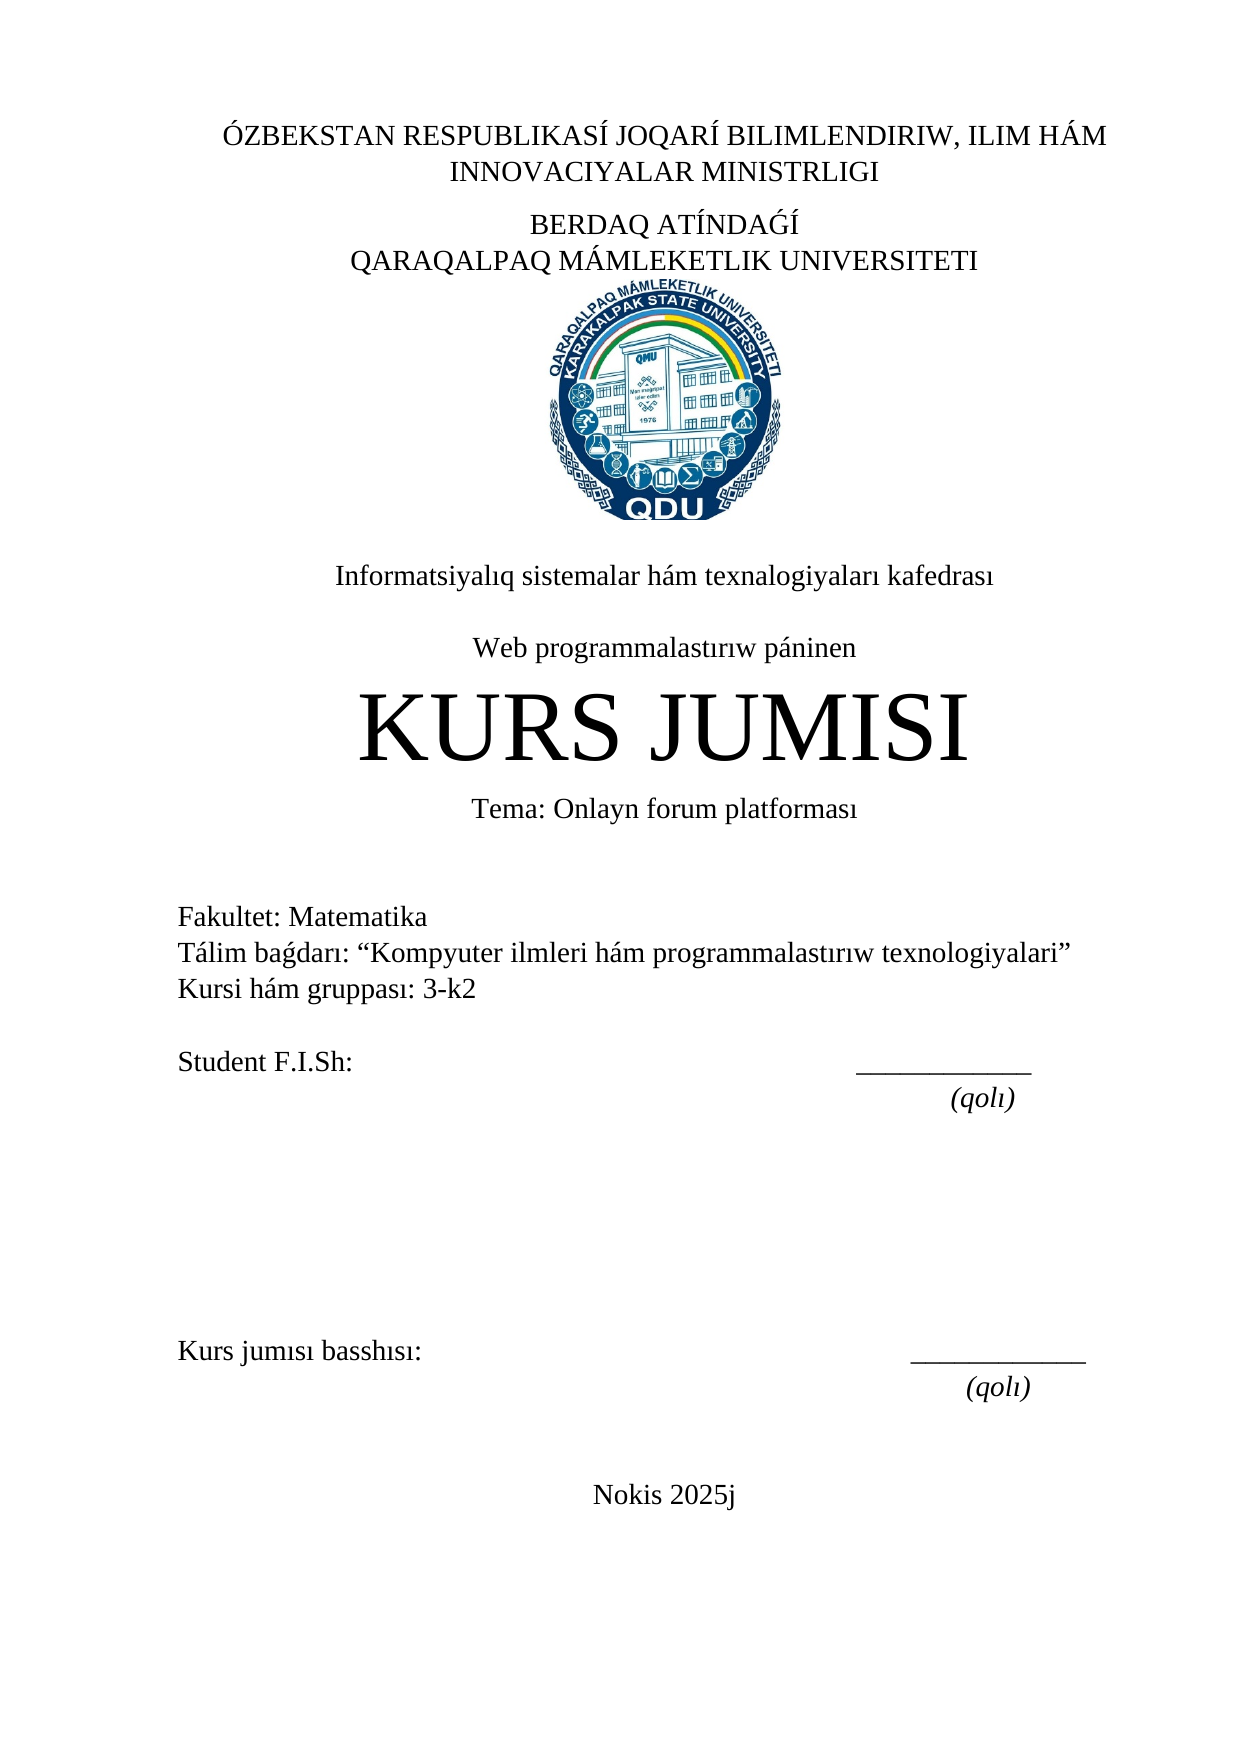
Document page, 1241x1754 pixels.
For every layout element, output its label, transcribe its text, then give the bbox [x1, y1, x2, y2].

text (qolı) [251, 1080, 1152, 1113]
text BERDAQ ATÍNDAǴÍ [177, 207, 1152, 241]
text Kurs jumısı basshısı: ____________ (qolı) [177, 1333, 1152, 1403]
text Tema: Onlayn forum platforması [177, 791, 1152, 824]
text Kursi hám gruppası: 3-k2 [177, 971, 1152, 1005]
text Web programmalastırıw páninen [177, 630, 1152, 664]
picture [544, 279, 785, 520]
text ÓZBEKSTAN RESPUBLIKASÍ JOQARÍ BILIMLENDIRIW, ILIM HÁM INNOVACIYALAR MINISTRLIGI [177, 118, 1152, 188]
text Tálim baǵdarı: “Kompyuter ilmleri hám programmalastırıw texnologiyalari” [177, 935, 1152, 969]
text Nokis 2025j [177, 1477, 1152, 1511]
text Informatsiyalıq sistemalar hám texnalogiyaları kafedrası [177, 558, 1152, 592]
text Fakultet: Matematika [177, 899, 1152, 933]
text KURS JUMISI [177, 667, 1152, 782]
text QARAQALPAQ MÁMLEKETLIK UNIVERSITETI [177, 243, 1152, 277]
text Student F.I.Sh: ____________ [177, 1044, 1152, 1077]
